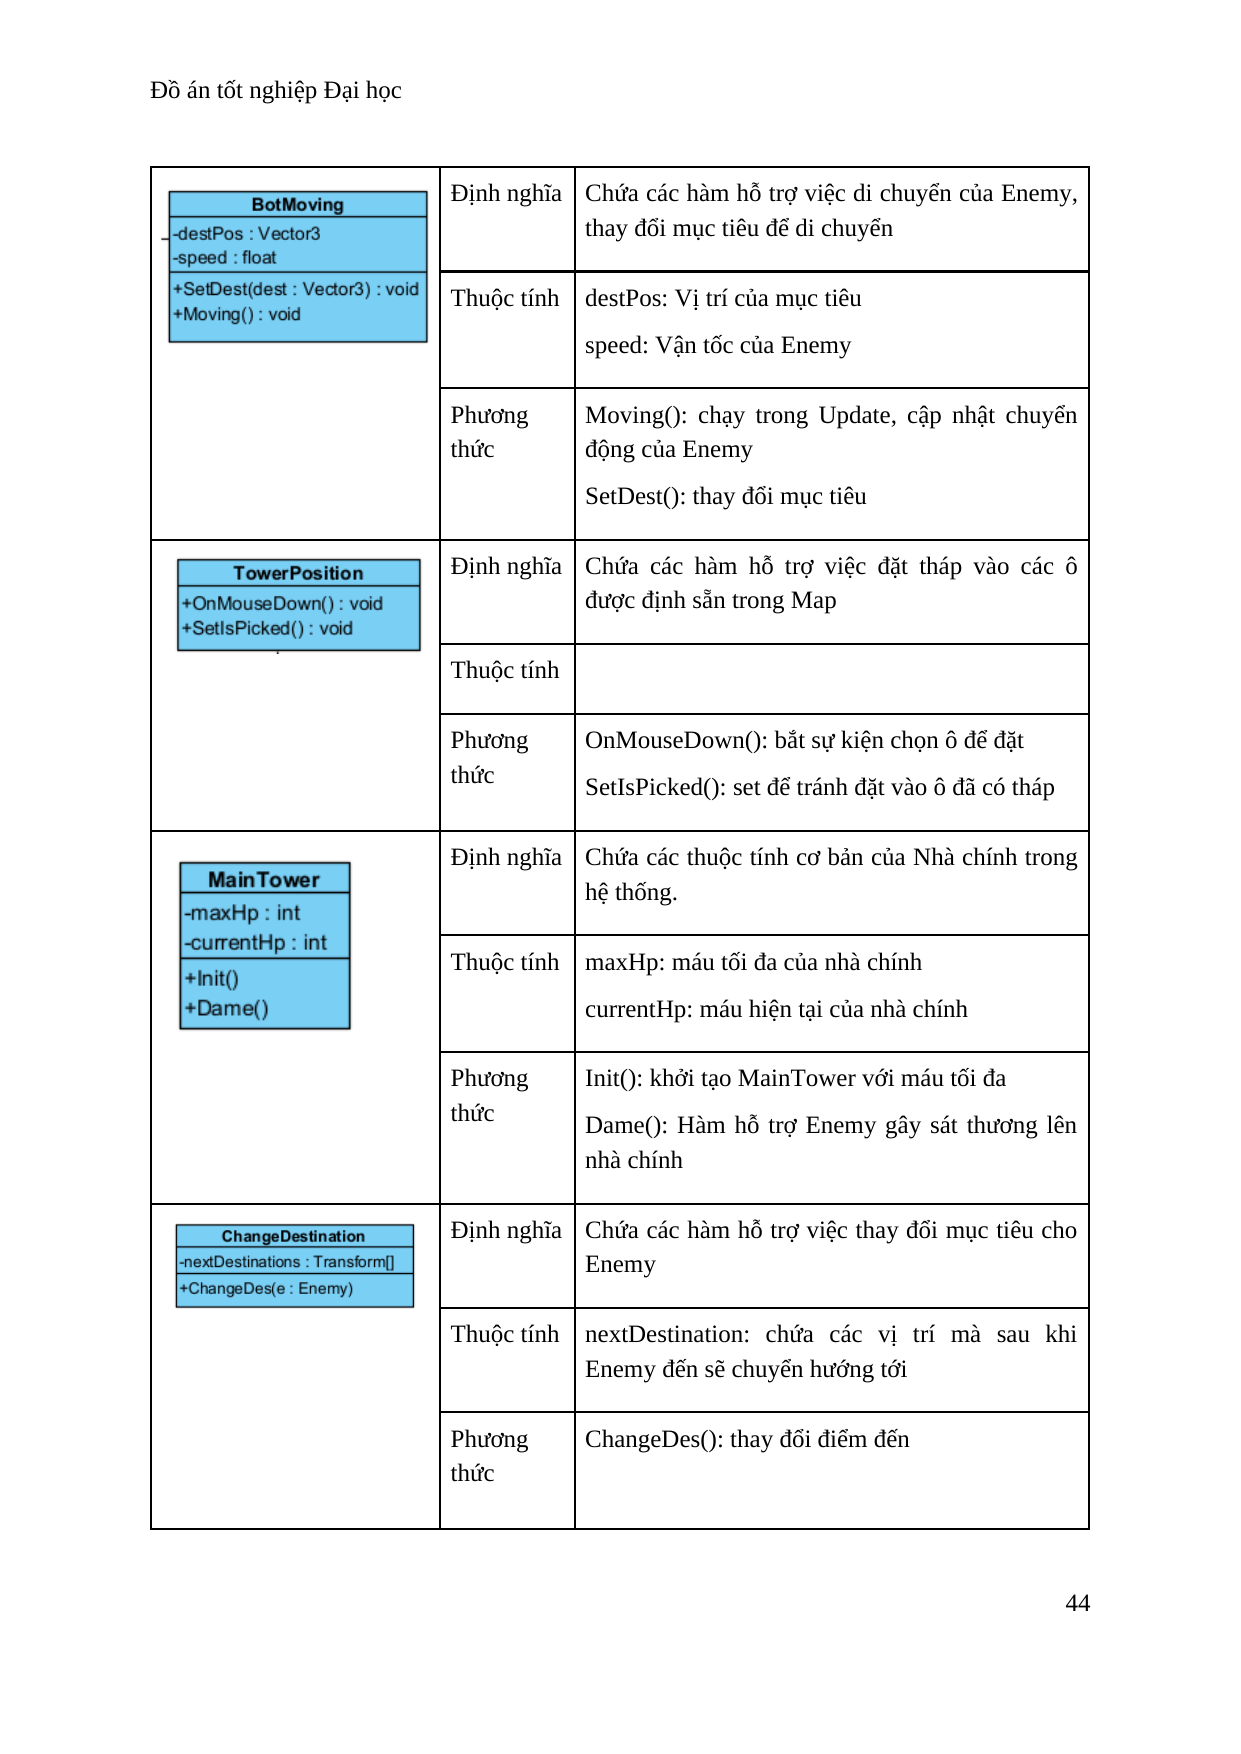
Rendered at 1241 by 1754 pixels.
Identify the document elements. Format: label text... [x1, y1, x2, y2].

table_cell Init(): khởi tạo MainTower với máu tối đa Dame(): Hàm hỗ trợ Enemy gây sát thương lên nhà chính [576, 1053, 1088, 1202]
table_cell Chứa các hàm hỗ trợ việc di chuyển của Enemy, thay đổi mục tiêu để di chuyển [576, 168, 1088, 270]
table_cell [576, 645, 1088, 713]
table_cell nextDestination: chứa các vị trí mà sau khi Enemy đến sẽ chuyển hướng tới [576, 1309, 1088, 1411]
table_cell Moving(): chạy trong Update, cập nhật chuyển động của Enemy SetDest(): thay đổi mục tiêu [576, 389, 1088, 539]
table_cell Định nghĩa [441, 832, 574, 934]
table_cell Phương thức [441, 1053, 574, 1202]
table_cell Chứa các hàm hỗ trợ việc thay đổi mục tiêu cho Enemy [576, 1205, 1088, 1307]
table_cell ChangeDes(): thay đổi điểm đến [576, 1413, 1088, 1528]
table_cell [152, 168, 439, 539]
table_cell destPos: Vị trí của mục tiêu speed: Vận tốc của Enemy [576, 273, 1088, 387]
table_cell [152, 832, 439, 1202]
table_cell Thuộc tính [441, 936, 574, 1051]
picture [161, 842, 365, 1047]
table_cell Thuộc tính [441, 645, 574, 713]
table_cell Phương thức [441, 389, 574, 539]
table_cell Thuộc tính [441, 1309, 574, 1411]
table_cell Phương thức [441, 715, 574, 830]
table_cell Định nghĩa [441, 1205, 574, 1307]
table_cell Định nghĩa [441, 168, 574, 270]
table_cell maxHp: máu tối đa của nhà chính currentHp: máu hiện tại của nhà chính [576, 936, 1088, 1051]
table_cell Chứa các hàm hỗ trợ việc đặt tháp vào các ô được định sẵn trong Map [576, 541, 1088, 643]
table_cell [152, 541, 439, 830]
picture [161, 178, 429, 352]
picture [161, 1215, 429, 1317]
table_cell Chứa các thuộc tính cơ bản của Nhà chính trong hệ thống. [576, 832, 1088, 934]
table_cell [152, 1205, 439, 1528]
table_cell OnMouseDown(): bắt sự kiện chọn ô để đặt SetIsPicked(): set để tránh đặt vào ô đã có tháp [576, 715, 1088, 830]
picture [161, 551, 429, 654]
table_cell Định nghĩa [441, 541, 574, 643]
table_cell Thuộc tính [441, 273, 574, 387]
table_cell Phương thức [441, 1413, 574, 1528]
